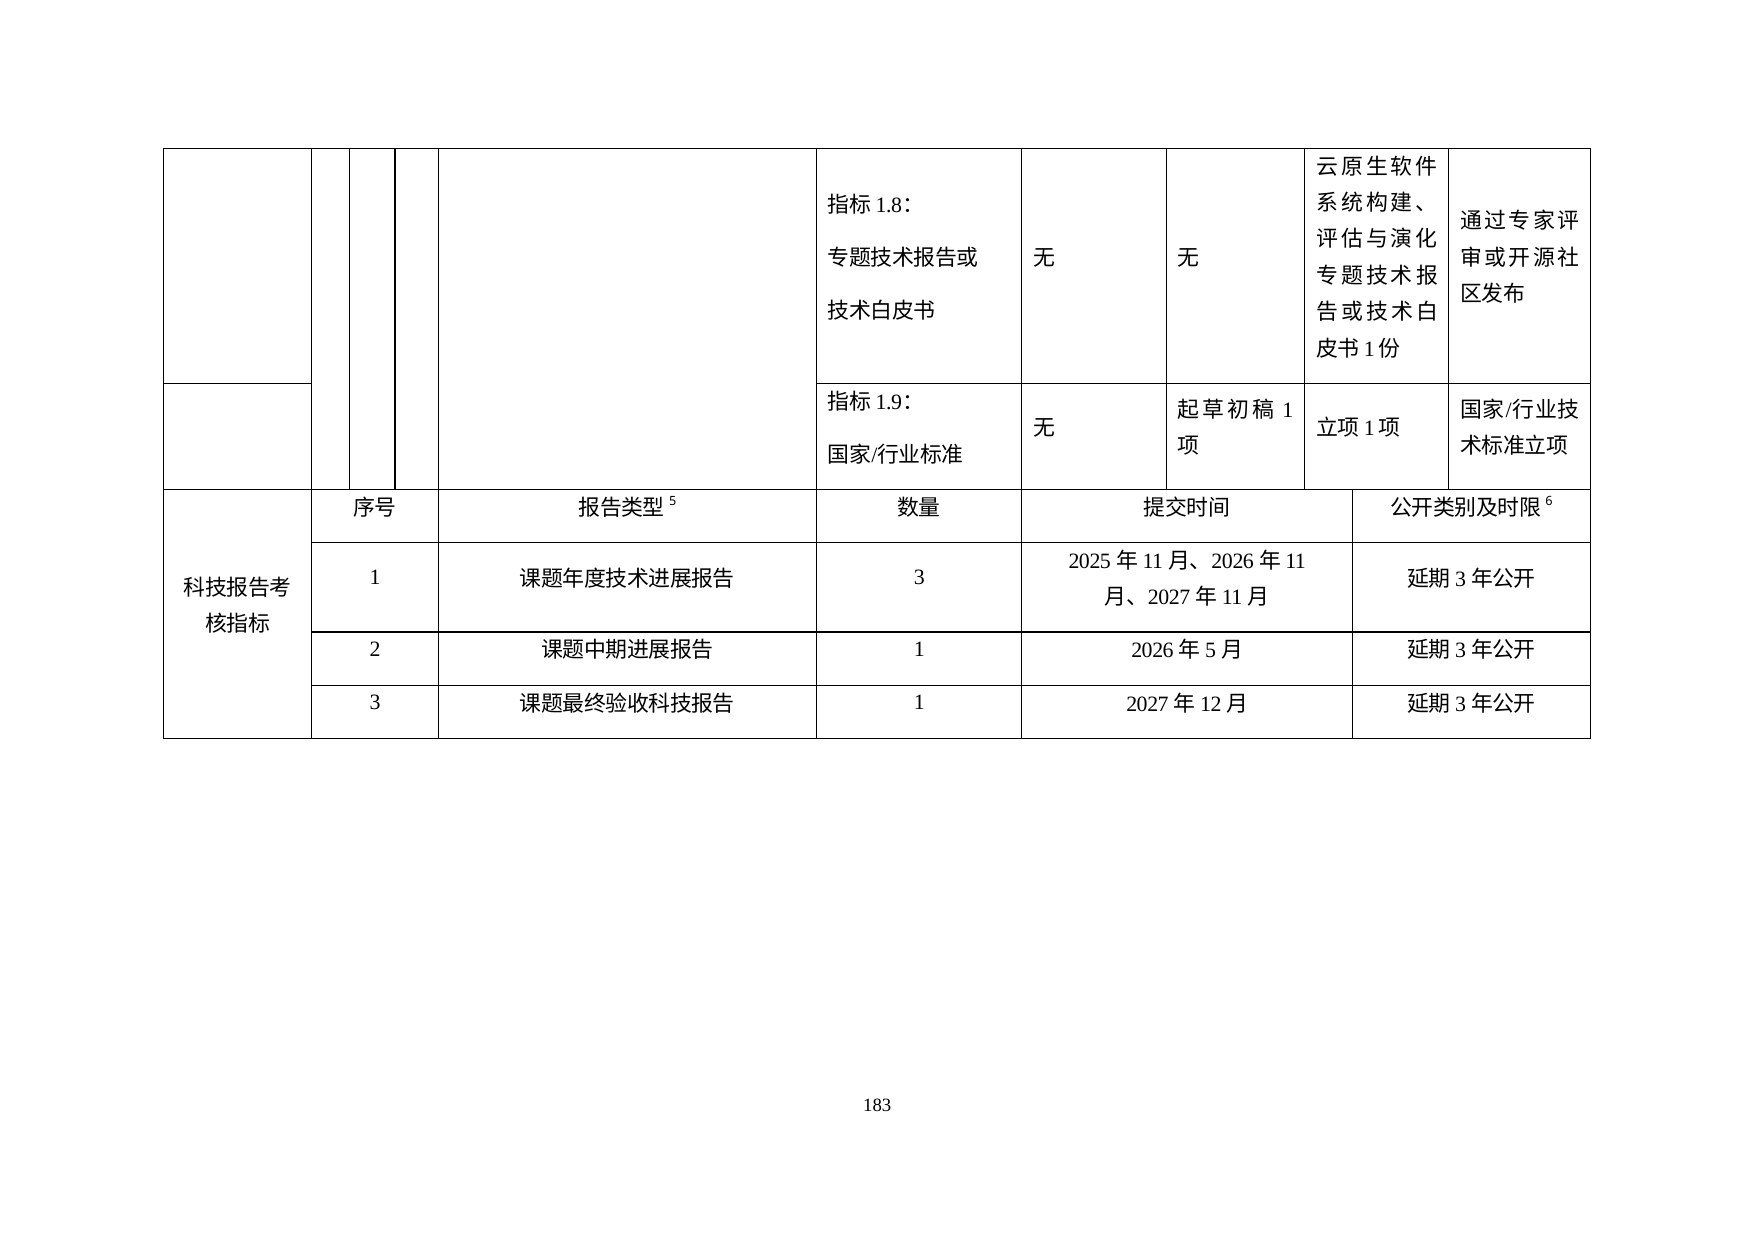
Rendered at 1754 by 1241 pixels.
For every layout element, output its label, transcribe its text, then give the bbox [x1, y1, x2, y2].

table_cell 1 [817, 686, 1021, 738]
table_cell [164, 149, 311, 383]
table_cell 无 [1167, 149, 1304, 383]
table_cell 课题中期进展报告 [439, 633, 816, 684]
table_cell 提交时间 [1022, 490, 1352, 542]
table_cell 起草初稿1项 [1167, 384, 1304, 489]
table_cell 科技报告考核指标 [164, 490, 311, 738]
table_cell 2 [312, 633, 438, 684]
table_cell 延期3 年公开 [1353, 633, 1590, 684]
table_cell 数量 [817, 490, 1021, 542]
table_cell 1 [312, 543, 438, 631]
table_cell 指标1.8： 专题技术报告或 技术白皮书 [817, 149, 1021, 383]
table_cell 2025 年 11 月、2026 年 11 月、2027 年 11 月 [1022, 543, 1352, 631]
table_cell 2027 年 12月 [1022, 686, 1352, 738]
table_cell 通过专家评审或开源社区发布 [1449, 149, 1590, 383]
table_cell 序号 [312, 490, 438, 542]
table_cell 云原生软件系统构建、评估与演化专题技术报告或技术白皮书1份 [1305, 149, 1448, 383]
table_cell 指标1.9： 国家/行业标准 [817, 384, 1021, 489]
table_cell 延期3 年公开 [1353, 686, 1590, 738]
table_cell 国家/行业技术标准立项 [1449, 384, 1590, 489]
table_cell 3 [312, 686, 438, 738]
table_cell 公开类别及时限6 [1353, 490, 1590, 542]
table_cell 报告类型5 [439, 490, 816, 542]
table_cell 无 [1022, 149, 1166, 383]
table_cell 3 [817, 543, 1021, 631]
table_cell 延期3 年公开 [1353, 543, 1590, 631]
table_cell 课题最终验收科技报告 [439, 686, 816, 738]
table_cell 课题年度技术进展报告 [439, 543, 816, 631]
table_cell 无 [1022, 384, 1166, 489]
table_cell 1 [817, 633, 1021, 684]
table_cell 立项1项 [1305, 384, 1448, 489]
table_cell 2026 年 5 月 [1022, 633, 1352, 684]
table_cell [164, 384, 311, 489]
